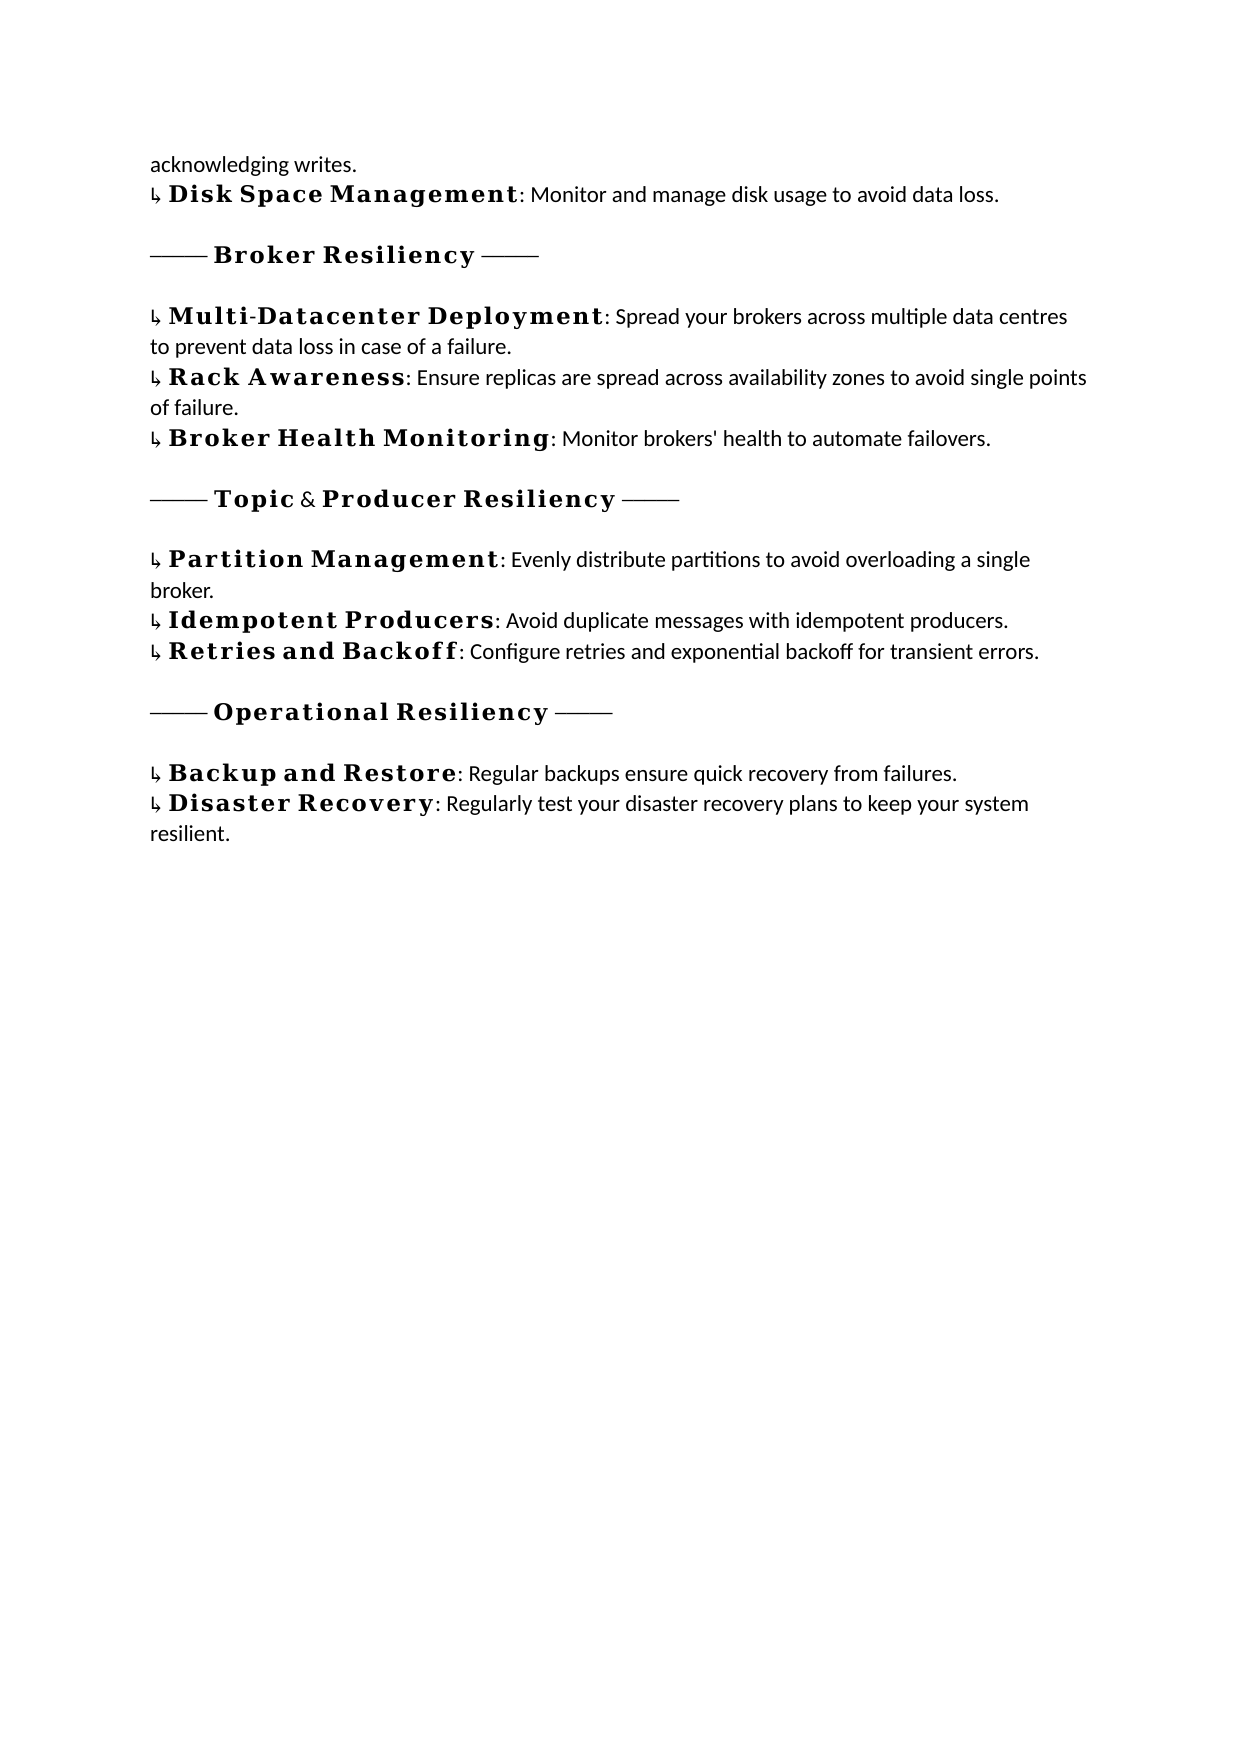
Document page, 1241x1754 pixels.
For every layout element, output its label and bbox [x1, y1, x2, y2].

text [150, 150, 1090, 878]
